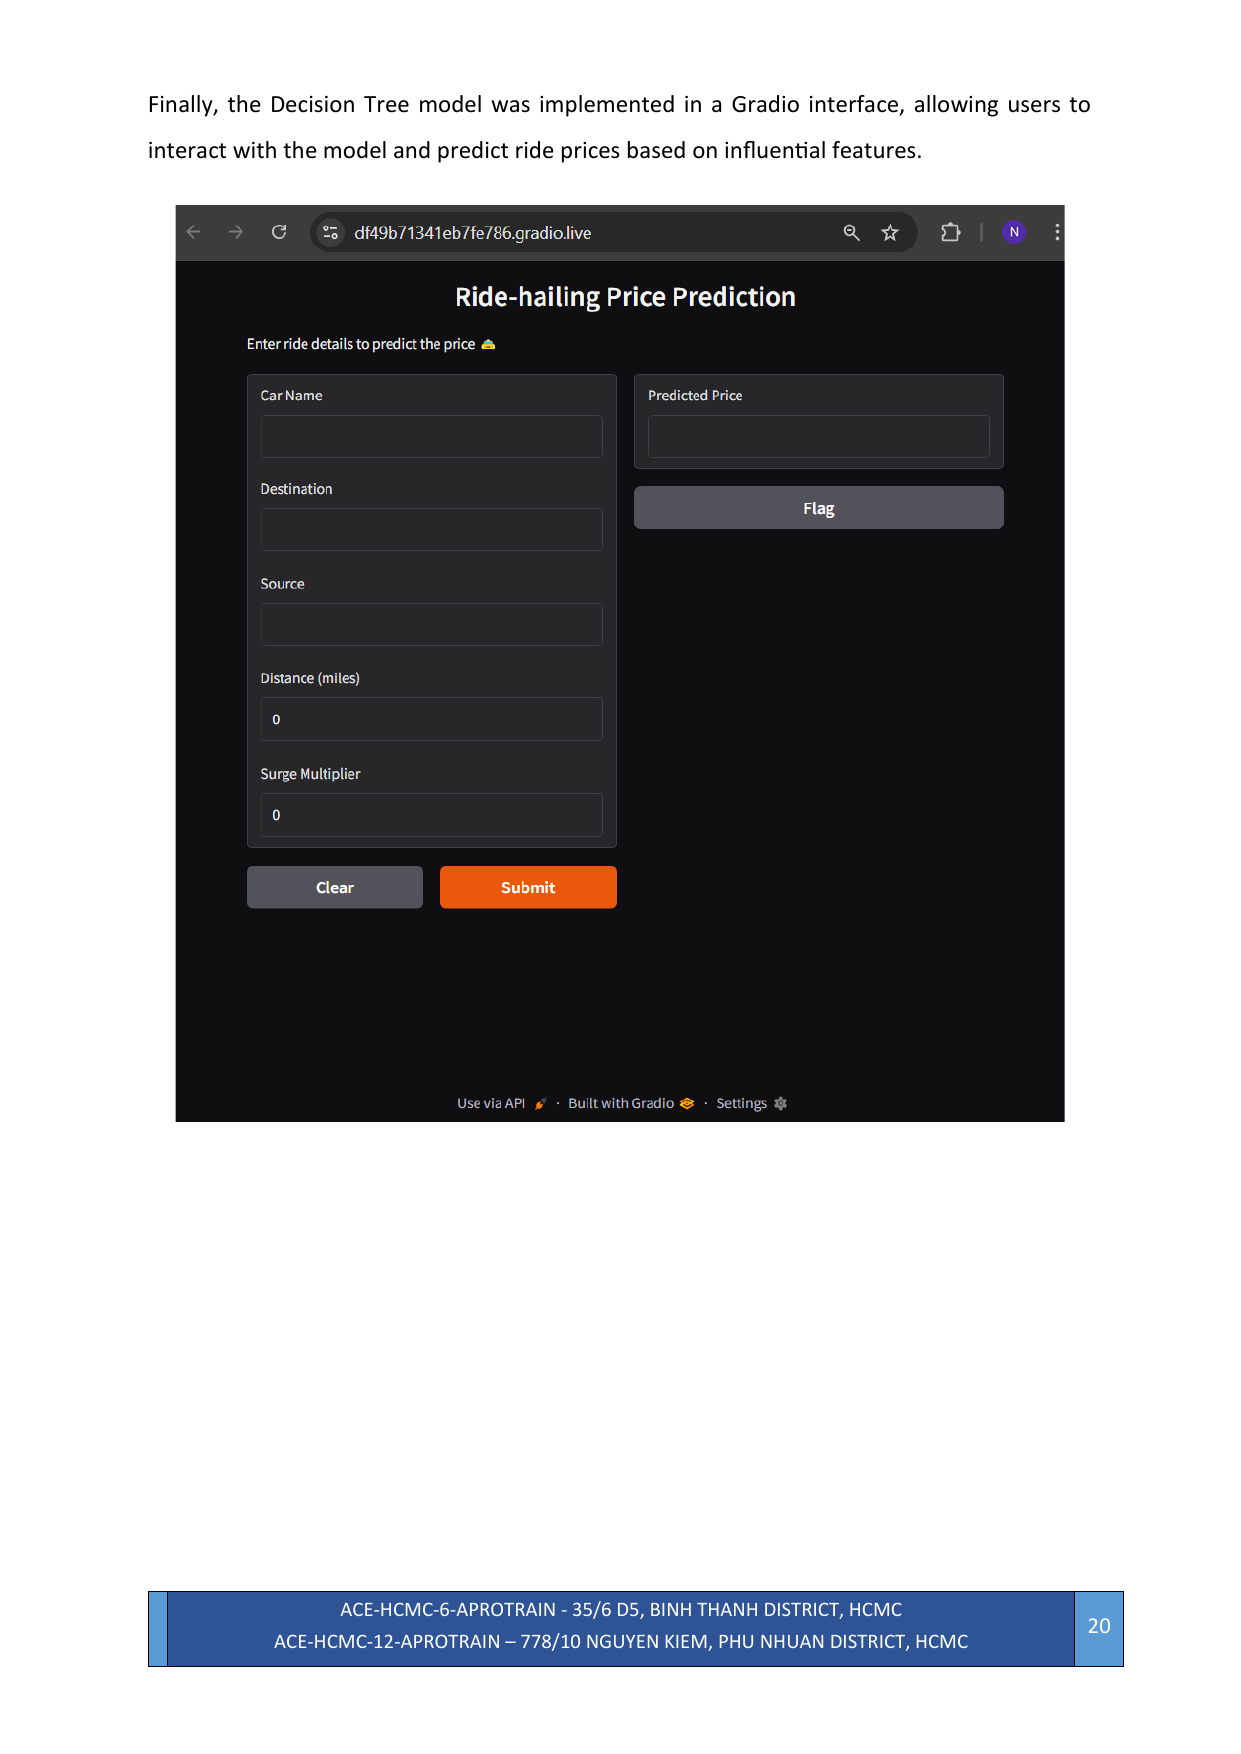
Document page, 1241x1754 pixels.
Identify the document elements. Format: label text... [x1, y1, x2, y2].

text Finally, the Decision Tree model was implemented in a Gradio interface, allowing users to interact with the model and predict ride prices based on influential features. [148, 89, 1092, 165]
picture [175, 205, 1065, 1122]
